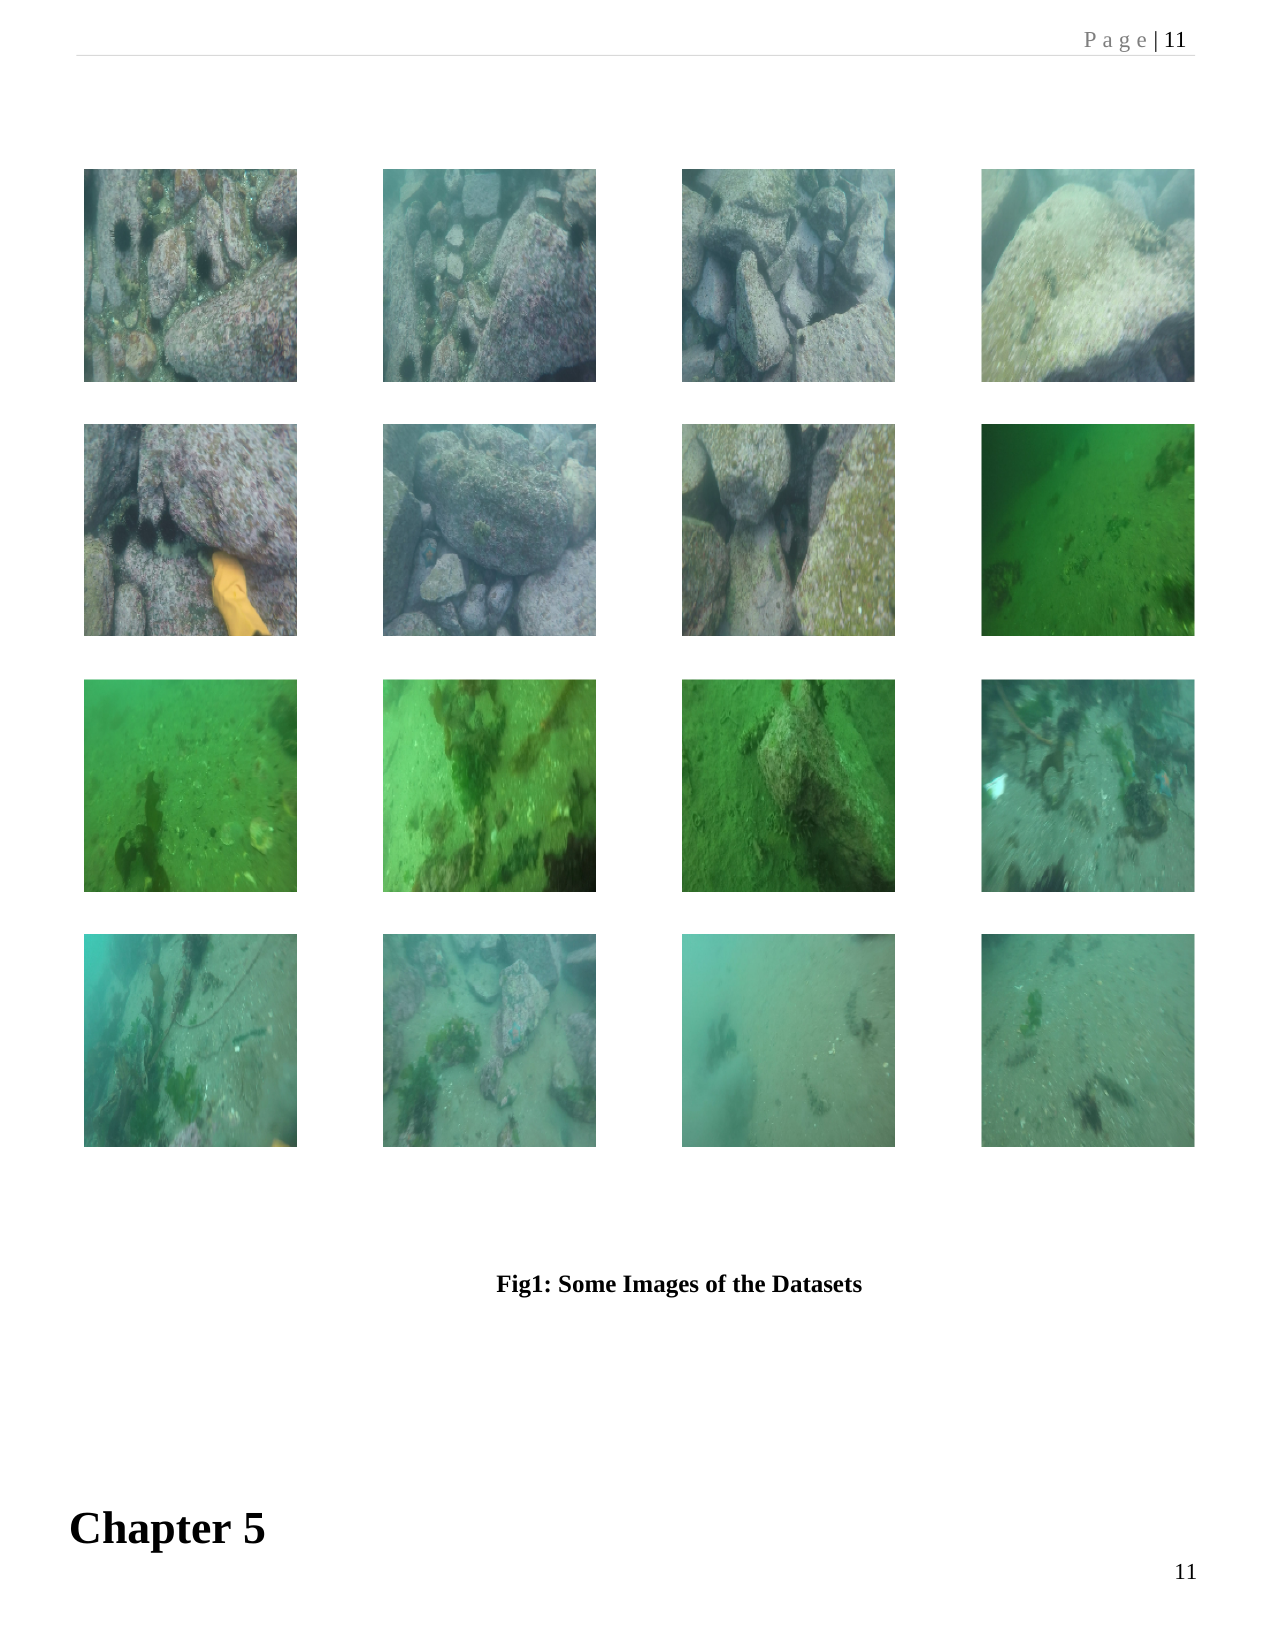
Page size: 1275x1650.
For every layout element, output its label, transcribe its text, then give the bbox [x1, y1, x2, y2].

picture [0, 94, 1275, 1183]
subtitle Chapter 5 [69, 1501, 1110, 1554]
text Fig1: Some Images of the Datasets [144, 1269, 1214, 1298]
